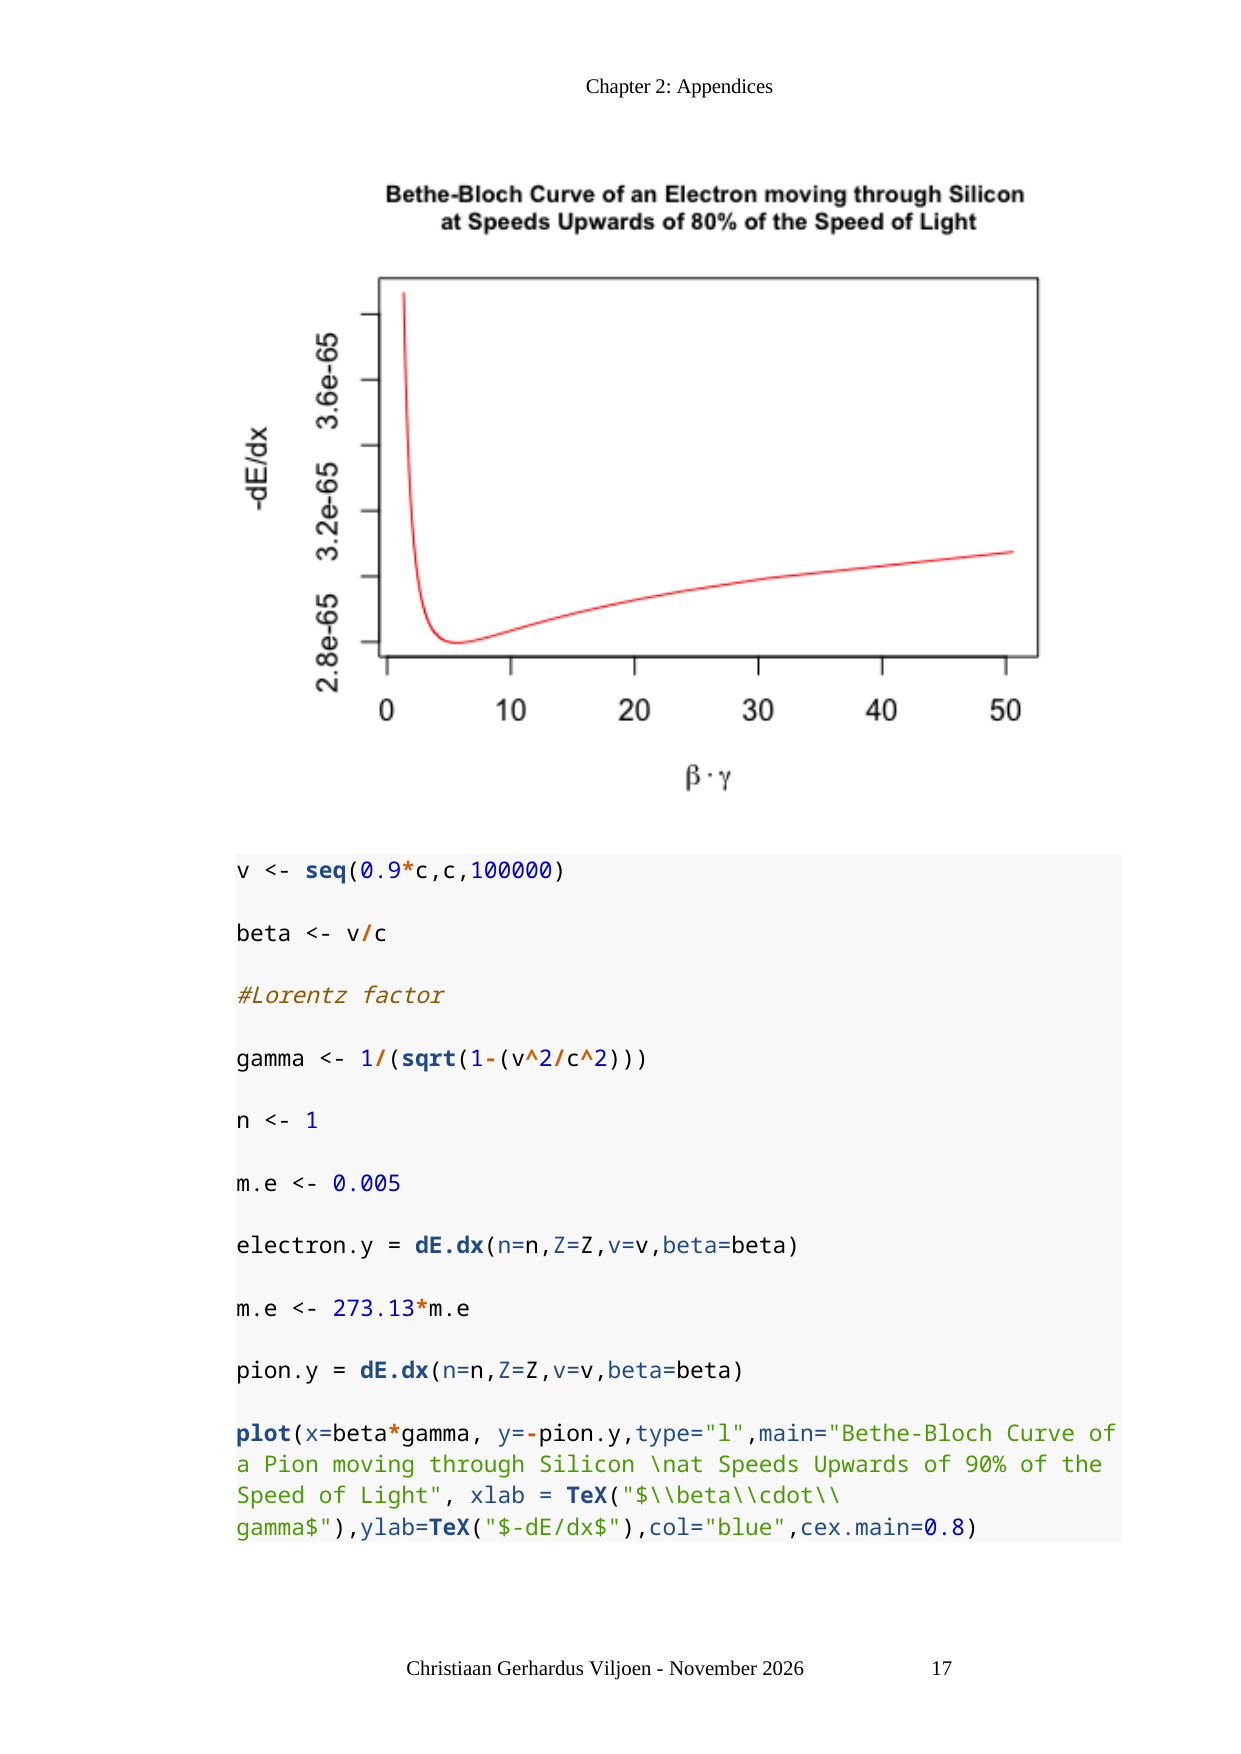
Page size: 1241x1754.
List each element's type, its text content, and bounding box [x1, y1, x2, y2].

text v <- seq(0.9*c,c,100000) beta <- v/c #Lorentz factor gamma <- 1/(sqrt(1-(v^2/c^2))) n <- 1 m.e <- 0.005 electron.y = dE.dx(n=n,Z=Z,v=v,beta=beta) m.e <- 273.13*m.e pion.y = dE.dx(n=n,Z=Z,v=v,beta=beta) plot(x=beta*gamma, y=-pion.y,type="l",main="Bethe-Bloch Curve of a Pion moving through Silicon \nat Speeds Upwards of 90% of the Speed of Light", xlab = TeX("$\\beta\\cdot\\gamma$"),ylab=TeX("$-dE/dx$"),col="blue",cex.main=0.8) [236, 854, 1122, 1542]
picture [236, 135, 1112, 836]
